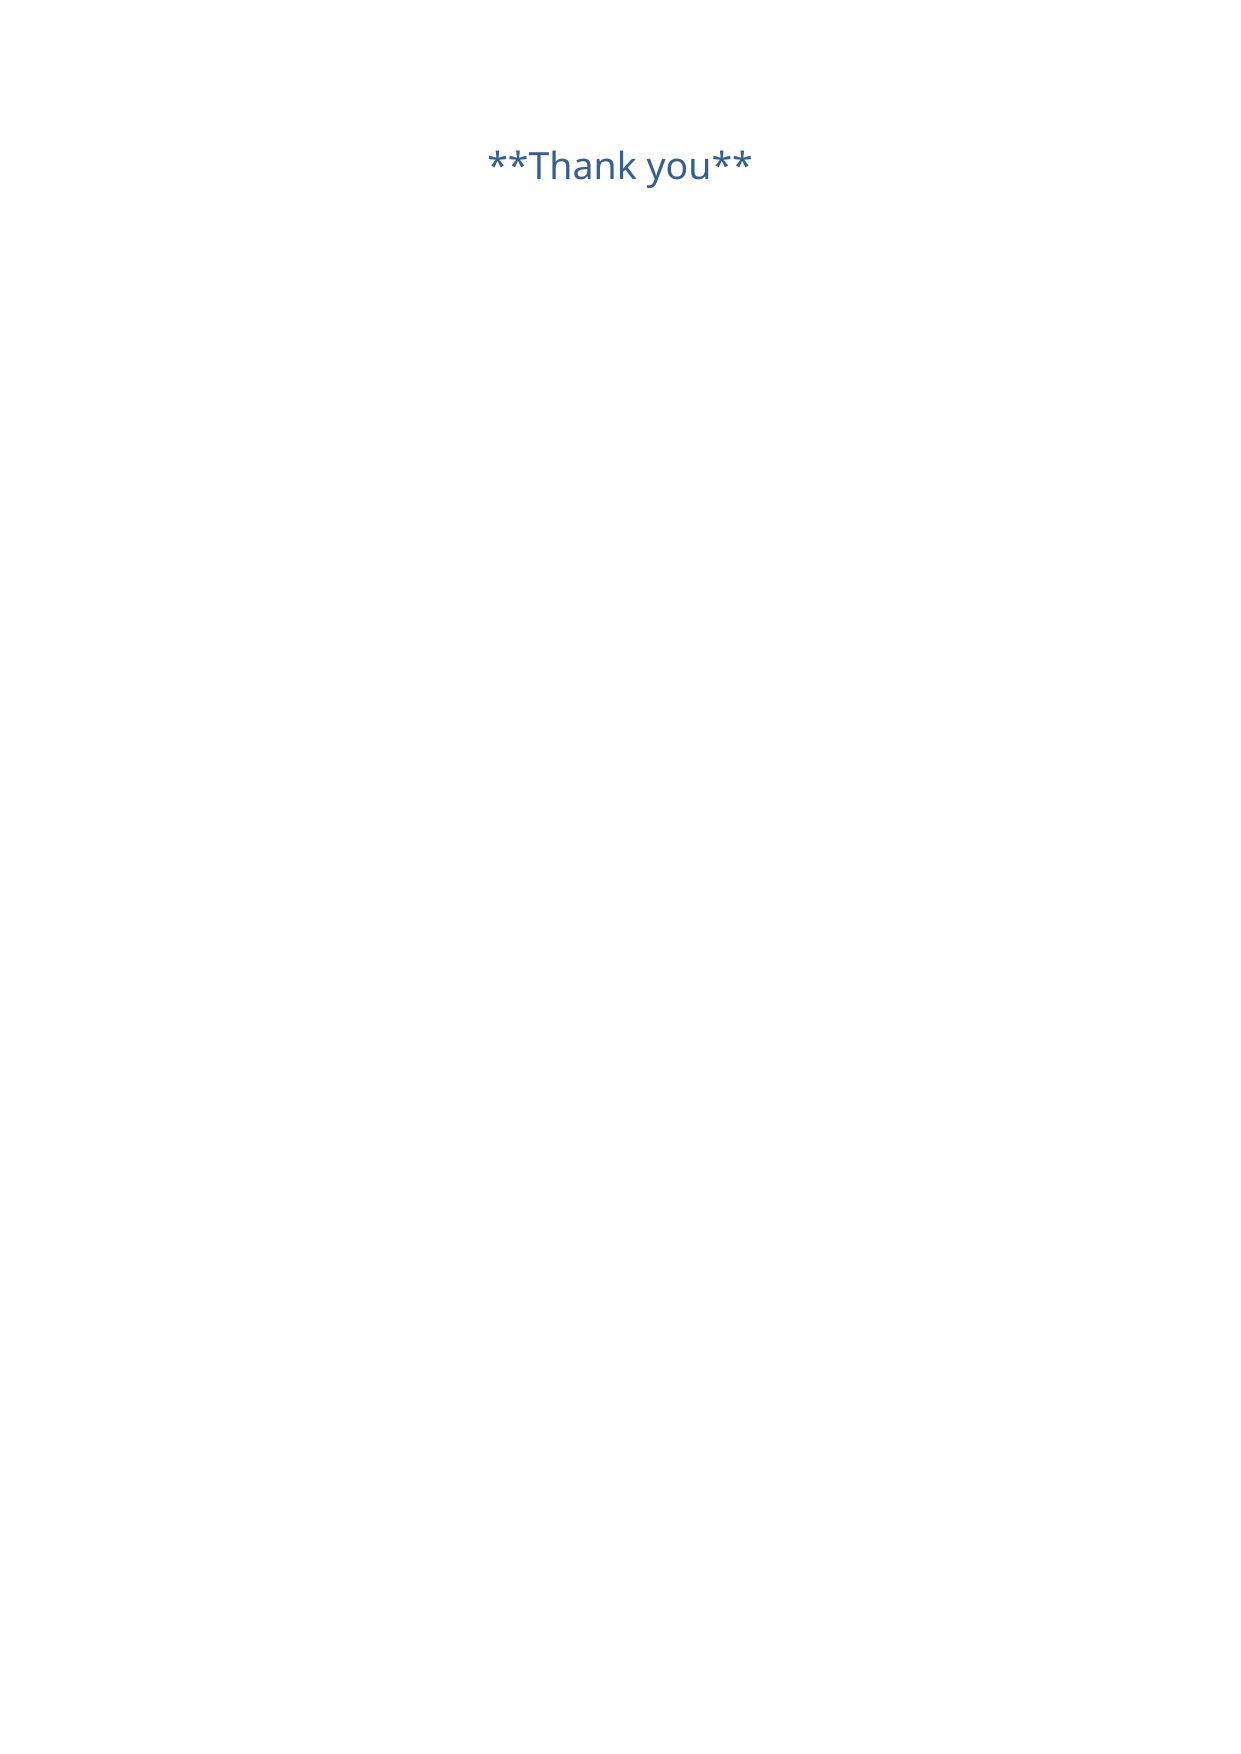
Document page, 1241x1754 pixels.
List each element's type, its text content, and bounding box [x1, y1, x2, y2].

text **Thank you** [181, 139, 1058, 191]
